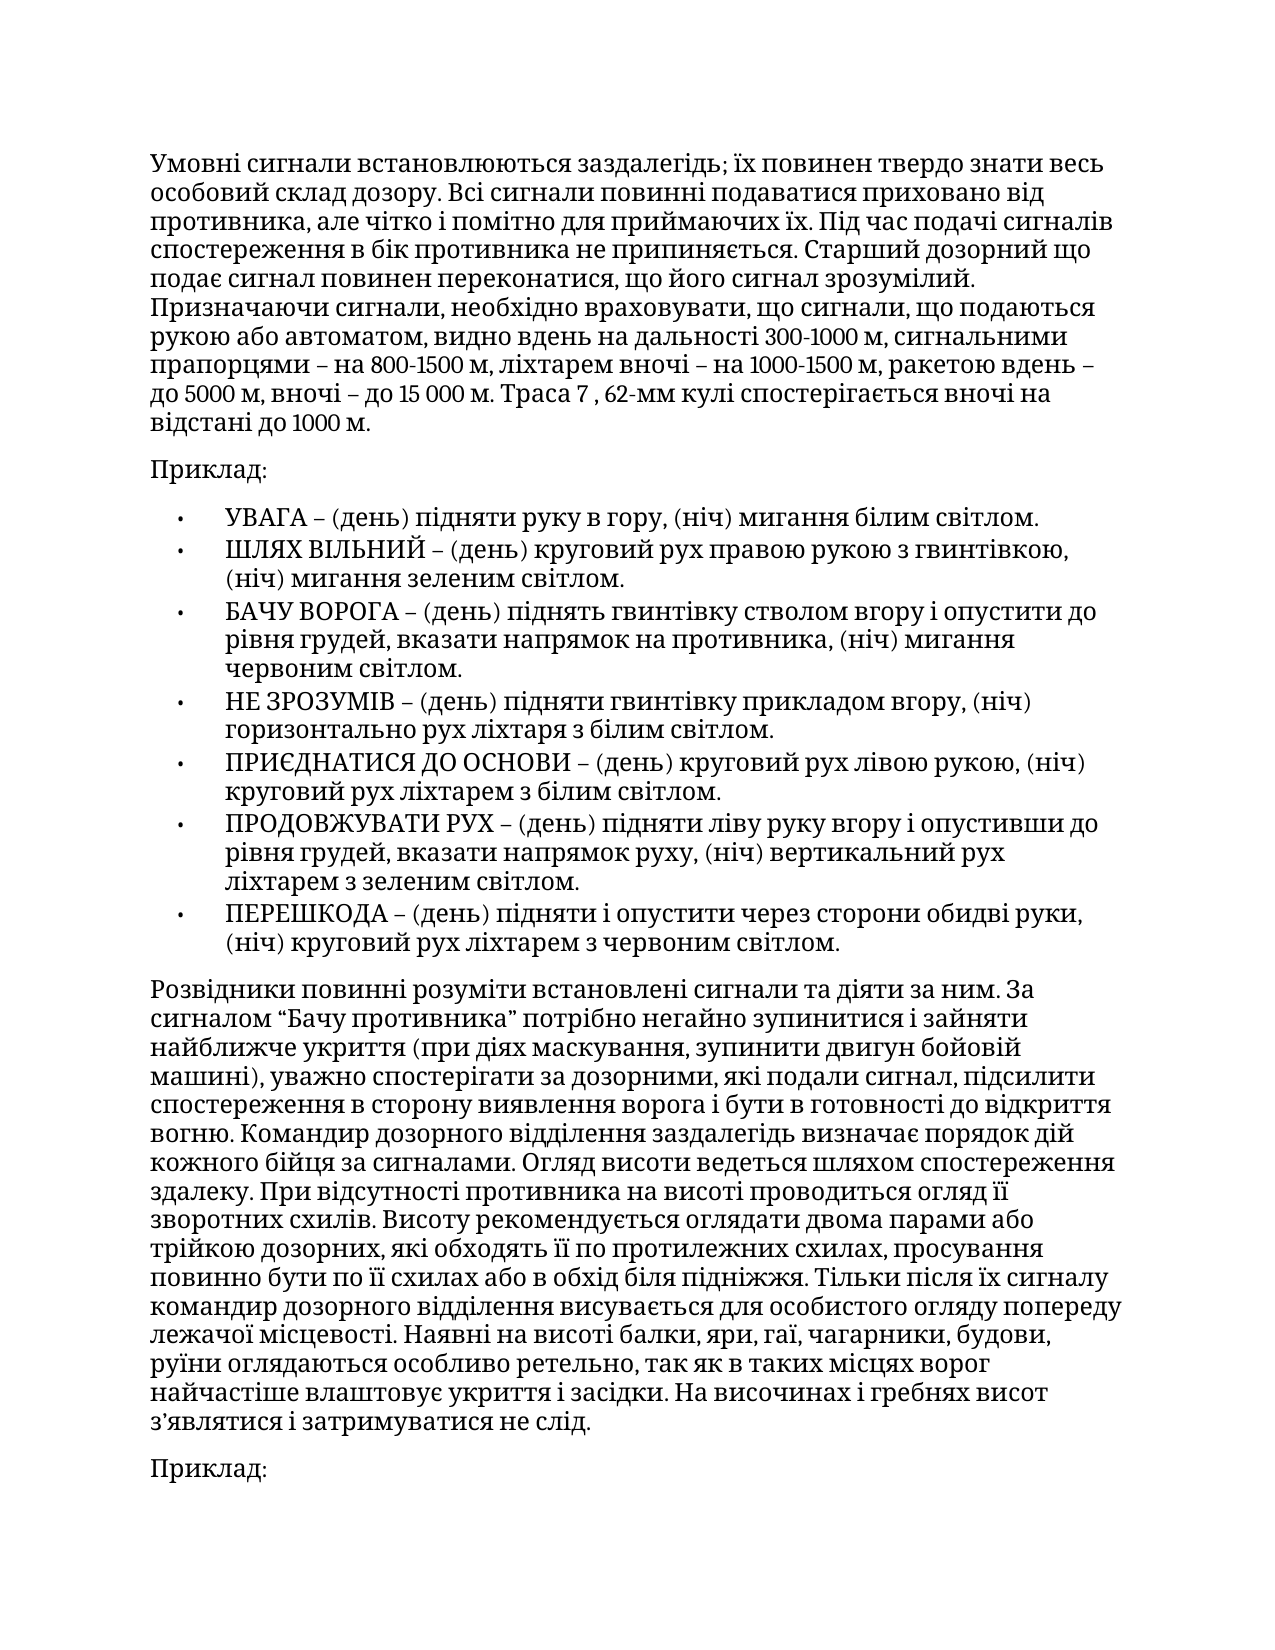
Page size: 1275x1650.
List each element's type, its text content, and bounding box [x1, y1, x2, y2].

text Приклад: [150, 456, 1125, 485]
list ПЕРЕШКОДА – (день) підняти і опустити через сторони обидві руки, (ніч) круговий рух ліхтарем з червоним світлом. [175, 900, 1125, 957]
list ПРИЄДНАТИСЯ ДО ОСНОВИ – (день) круговий рух лівою рукою, (ніч) круговий рух ліхтарем з білим світлом. [175, 749, 1125, 806]
text Умовні сигнали встановлюються заздалегідь; їх повинен твердо знати весь особовий склад дозору. Всі сигнали повинні подаватися приховано від противника, але чітко і помітно для приймаючих їх. Під час подачі сигналів спостереження в бік противника не припиняється. Старший дозорний що подає сигнал повинен переконатися, що його сигнал зрозумілий. Призначаючи сигнали, необхідно враховувати, що сигнали, що подаються рукою або автоматом, видно вдень на дальності 300-1000 м, сигнальними прапорцями – на 800-1500 м, ліхтарем вночі – на 1000-1500 м, ракетою вдень – до 5000 м, вночі – до 15 000 м. Траса 7 , 62-мм кулі спостерігається вночі на відстані до 1000 м. [150, 150, 1125, 437]
list ШЛЯХ ВІЛЬНИЙ – (день) круговий рух правою рукою з гвинтівкою, (ніч) мигання зеленим світлом. [175, 536, 1125, 594]
text Приклад: [150, 1455, 1125, 1484]
list ПРОДОВЖУВАТИ РУХ – (день) підняти ліву руку вгору і опустивши до рівня грудей, вказати напрямок руху, (ніч) вертикальний рух ліхтарем з зеленим світлом. [175, 810, 1125, 896]
list НЕ ЗРОЗУМІВ – (день) підняти гвинтівку прикладом вгору, (ніч) горизонтально рух ліхтаря з білим світлом. [175, 687, 1125, 745]
list БАЧУ ВОРОГА – (день) піднять гвинтівку стволом вгору і опустити до рівня грудей, вказати напрямок на противника, (ніч) мигання червоним світлом. [175, 597, 1125, 684]
text Розвідники повинні розуміти встановлені сигнали та діяти за ним. За сигналом “Бачу противника” потрібно негайно зупинитися і зайняти найближче укриття (при діях маскування, зупинити двигун бойовій машині), уважно спостерігати за дозорними, які подали сигнал, підсилити спостереження в сторону виявлення ворога і бути в готовності до відкриття вогню. Командир дозорного відділення заздалегідь визначає порядок дій кожного бійця за сигналами. Огляд висоти ведеться шляхом спостереження здалеку. При відсутності противника на висоті проводиться огляд її зворотних схилів. Висоту рекомендується оглядати двома парами або трійкою дозорних, які обходять її по протилежних схилах, просування повинно бути по її схилах або в обхід біля підніжжя. Тільки після їх сигналу командир дозорного відділення висувається для особистого огляду попереду лежачої місцевості. Наявні на висоті балки, яри, гаї, чагарники, будови, руїни оглядаються особливо ретельно, так як в таких місцях ворог найчастіше влаштовує укриття і засідки. На височинах і гребнях висот з’являтися і затримуватися не слід. [150, 976, 1125, 1436]
list УВАГА – (день) підняти руку в гору, (ніч) мигання білим світлом. [175, 504, 1125, 532]
